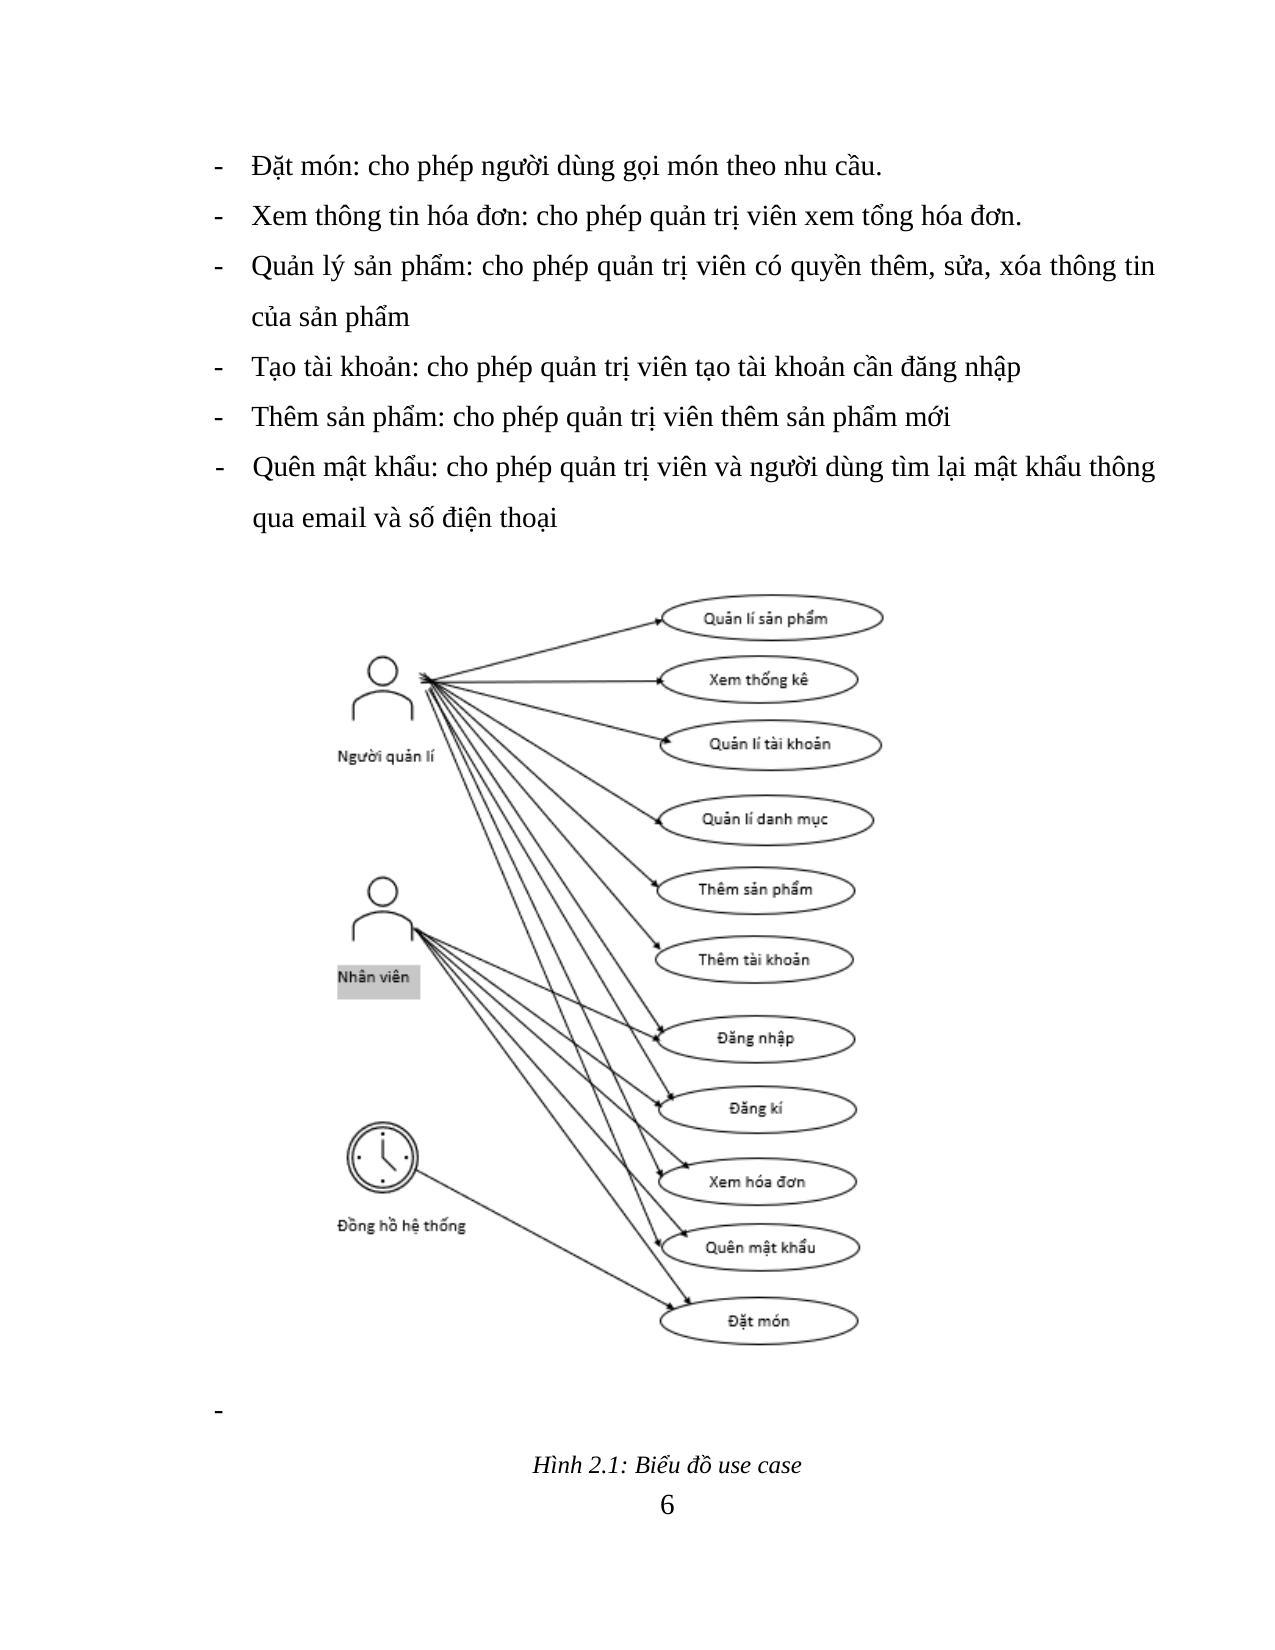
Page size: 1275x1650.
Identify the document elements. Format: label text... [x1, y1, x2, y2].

list Xem thông tin hóa đơn: cho phép quản trị viên xem tổng hóa đơn. [213, 198, 1157, 232]
list Thêm sản phẩm: cho phép quản trị viên thêm sản phẩm mới [213, 399, 1157, 433]
list Quên mật khẩu: cho phép quản trị viên và người dùng tìm lại mật khẩu thông qua email và số điện thoại [215, 449, 1157, 533]
picture [251, 558, 984, 1419]
list Đặt món: cho phép người dùng gọi món theo nhu cầu. [213, 148, 1157, 181]
list Tạo tài khoản: cho phép quản trị viên tạo tài khoản cần đăng nhập [213, 349, 1157, 382]
text Hình 2.1: Biểu đồ use case [177, 1450, 1157, 1479]
list Quản lý sản phẩm: cho phép quản trị viên có quyền thêm, sửa, xóa thông tin của sản phẩm [213, 248, 1157, 332]
